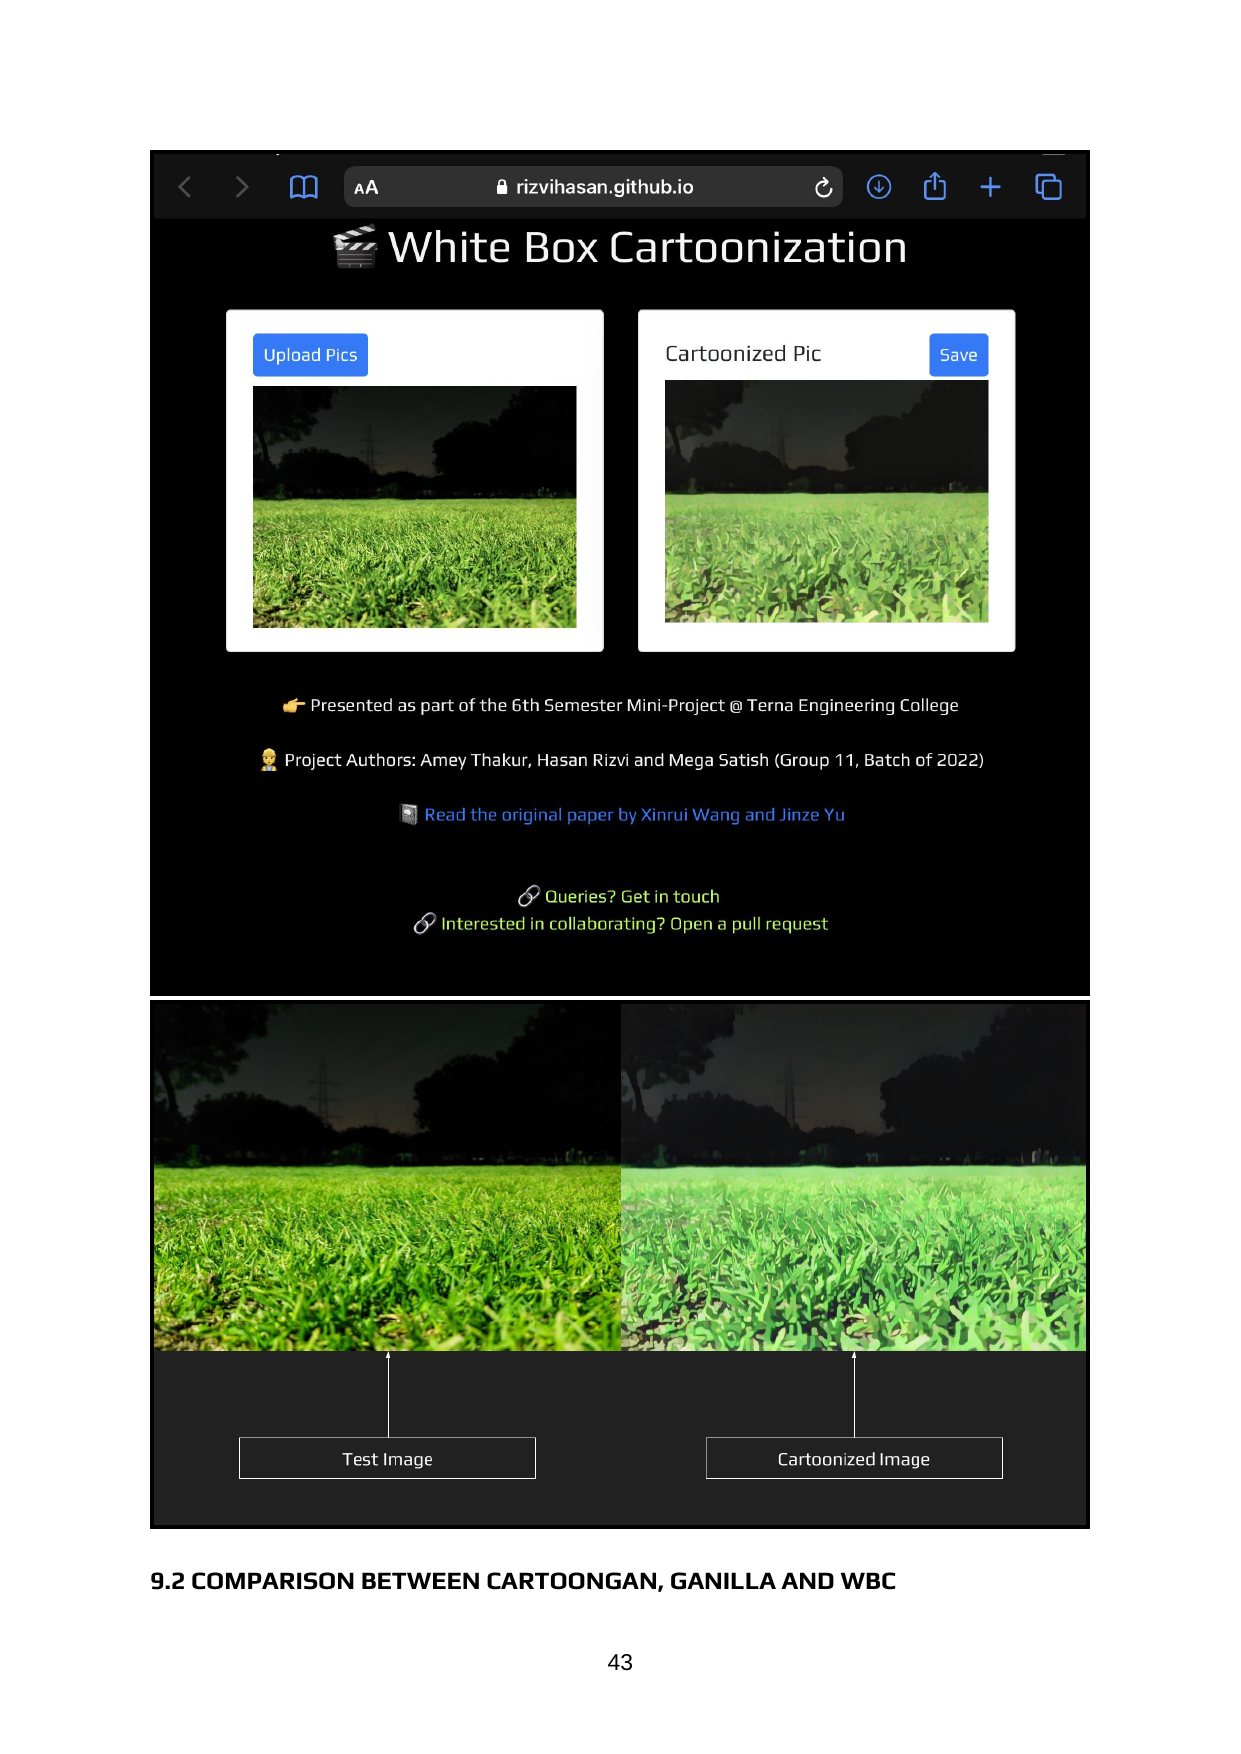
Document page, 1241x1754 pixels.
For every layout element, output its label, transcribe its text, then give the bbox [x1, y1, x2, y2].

text 9.2 COMPARISON BETWEEN CARTOONGAN, GANILLA AND WBC [150, 1566, 1090, 1595]
picture [154, 154, 1086, 992]
picture [154, 1004, 1086, 1525]
